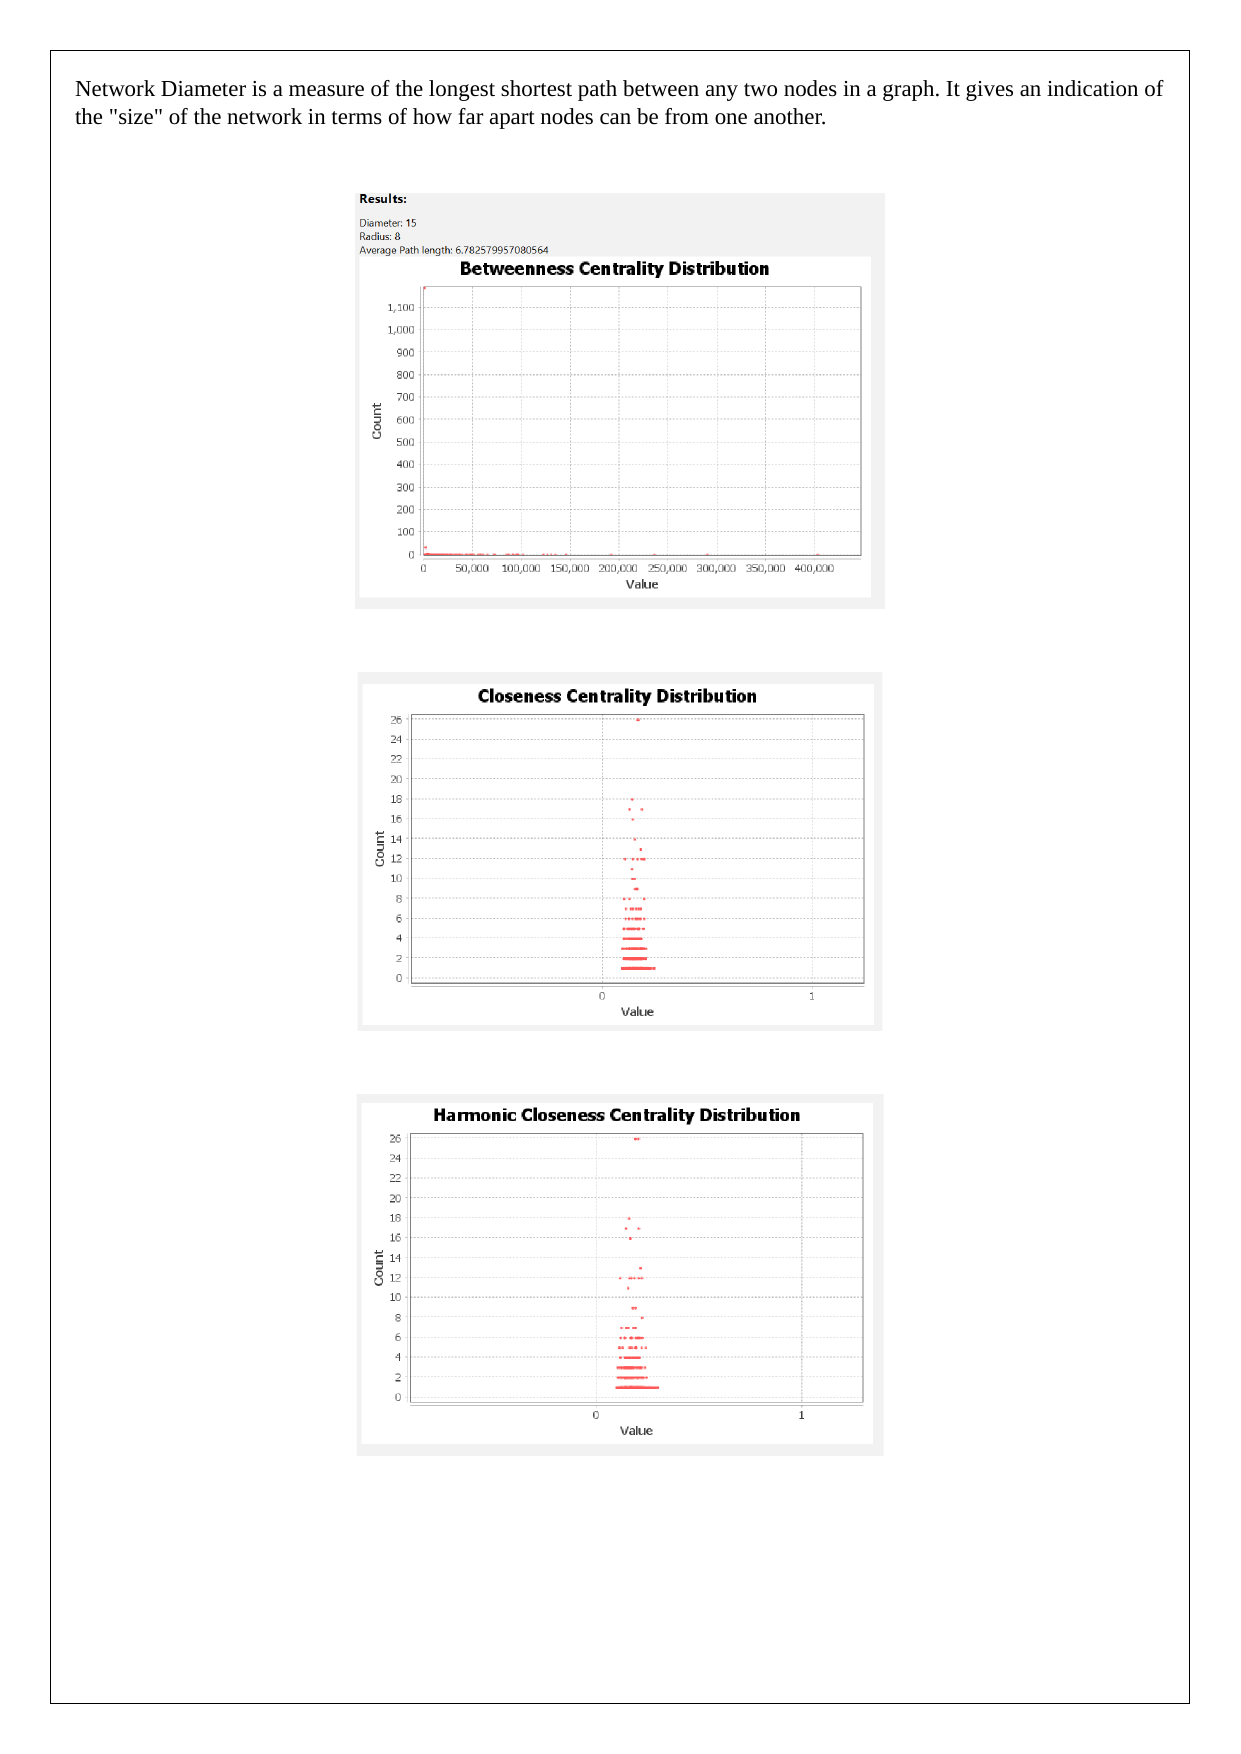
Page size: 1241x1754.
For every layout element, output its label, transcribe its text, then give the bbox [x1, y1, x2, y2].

picture [357, 672, 883, 1031]
picture [355, 193, 886, 609]
picture [356, 1094, 884, 1456]
text Network Diameter is a measure of the longest shortest path between any two nodes in a graph. It gives an indication of the "size" of the network in terms of how far apart nodes can be from one another. [75, 75, 1165, 130]
